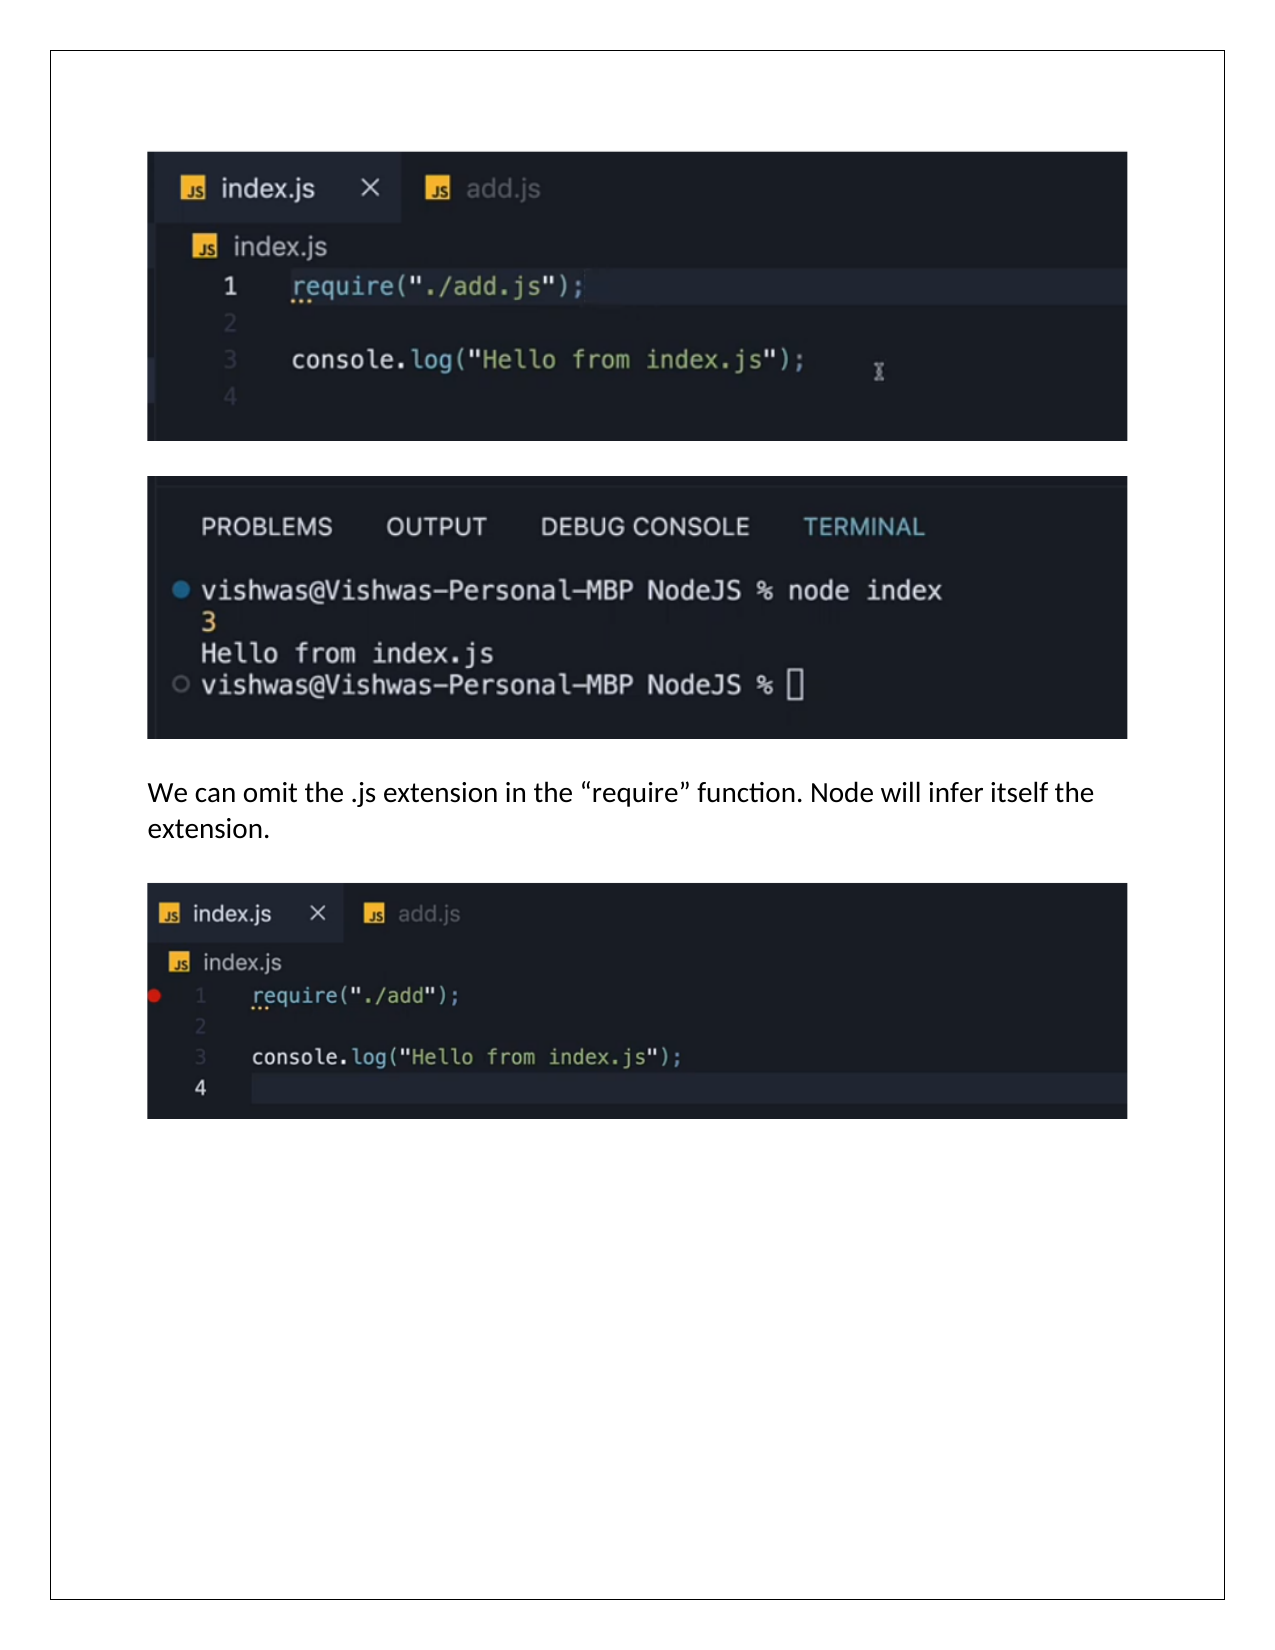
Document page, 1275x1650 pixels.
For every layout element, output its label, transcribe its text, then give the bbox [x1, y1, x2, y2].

text We can omit the .js extension in the “require” function. Node will infer itself the extension. [147, 774, 1127, 846]
picture [147, 881, 1128, 1119]
picture [147, 476, 1128, 739]
picture [147, 147, 1128, 441]
